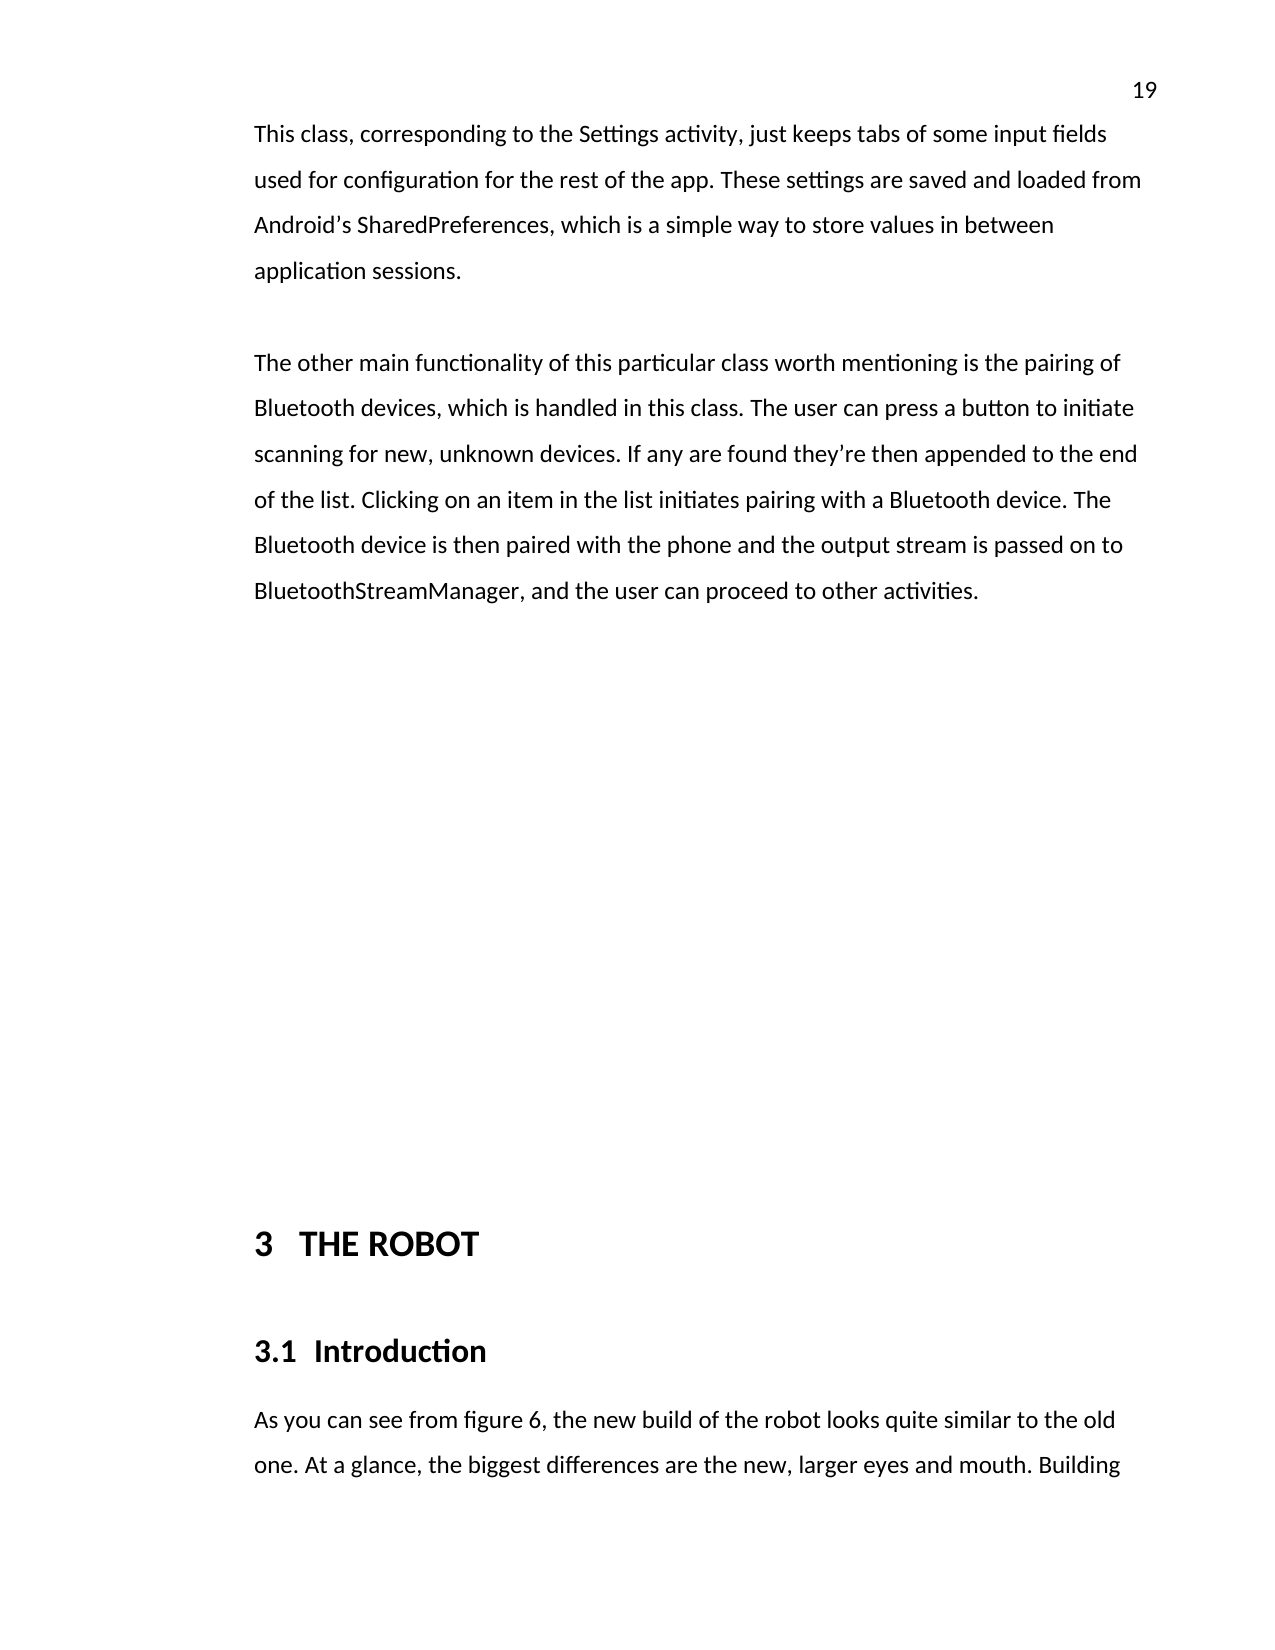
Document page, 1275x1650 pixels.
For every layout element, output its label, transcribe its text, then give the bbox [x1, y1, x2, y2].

subtitle Introduction [254, 1330, 1157, 1371]
text This class, corresponding to the Settings activity, just keeps tabs of some input fields used for configuration for the rest of the app. These settings are saved and loaded from Android’s SharedPreferences, which is a simple way to store values in between application sessions. [254, 118, 1157, 286]
text The other main functionality of this particular class worth mentioning is the pairing of Bluetooth devices, which is handled in this class. The user can press a button to initiate scanning for new, unknown devices. If any are found they’re then appended to the end of the list. Clicking on an item in the list initiates pairing with a Bluetooth device. The Bluetooth device is then paired with the phone and the output stream is passed on to BluetoothStreamManager, and the user can proceed to other activities. [254, 347, 1157, 606]
subtitle The robot [254, 1220, 1157, 1266]
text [254, 1404, 1157, 1480]
